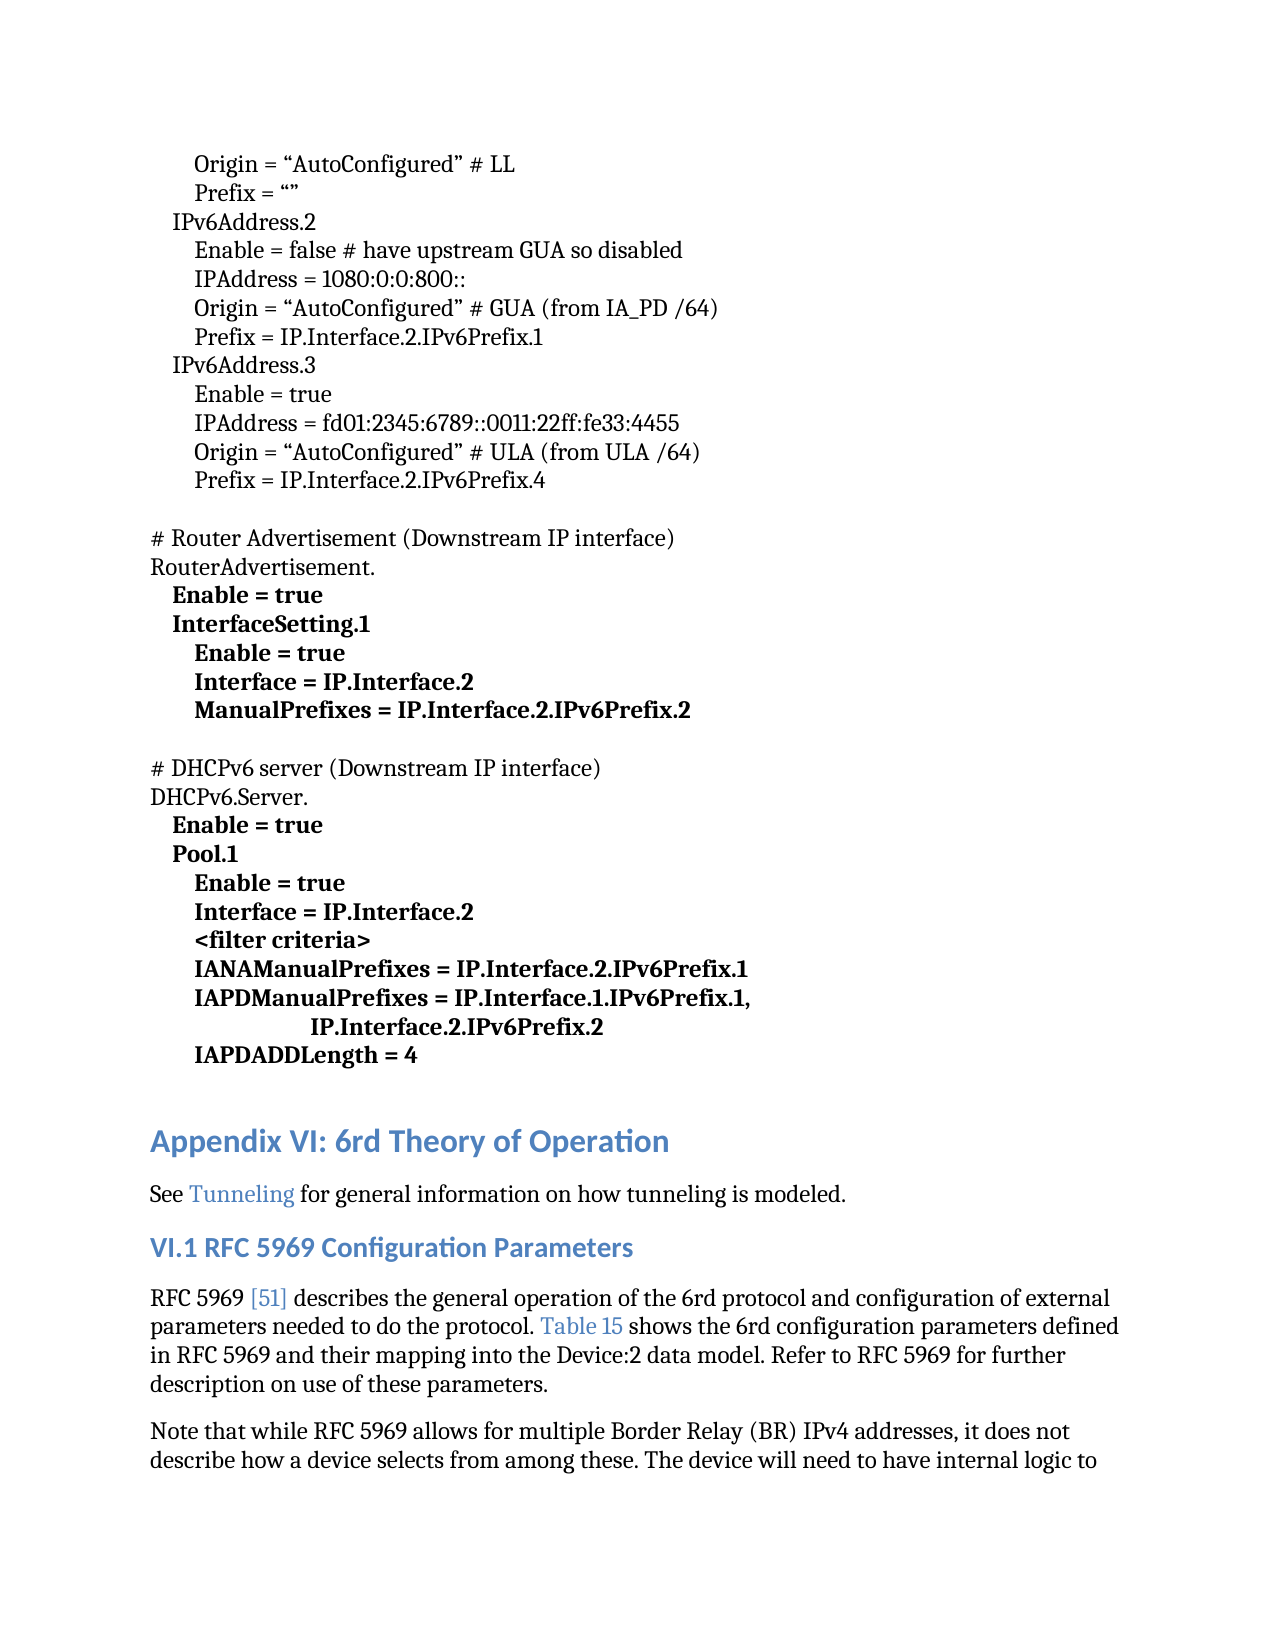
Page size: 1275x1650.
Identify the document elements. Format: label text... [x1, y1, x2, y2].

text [150, 150, 1125, 1070]
text RFC 5969 [51] describes the general operation of the 6rd protocol and configuration of external parameters needed to do the protocol. Table 15 shows the 6rd configuration parameters defined in RFC 5969 and their mapping into the Device:2 data model. Refer to RFC 5969 for further description on use of these parameters. [150, 1283, 1125, 1398]
subtitle VI.1 RFC 5969 Configuration Parameters [150, 1229, 1125, 1265]
text See Tunneling for general information on how tunneling is modeled. [150, 1179, 1125, 1208]
subtitle Appendix VI: 6rd Theory of Operation [150, 1120, 1125, 1161]
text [150, 1417, 1125, 1475]
